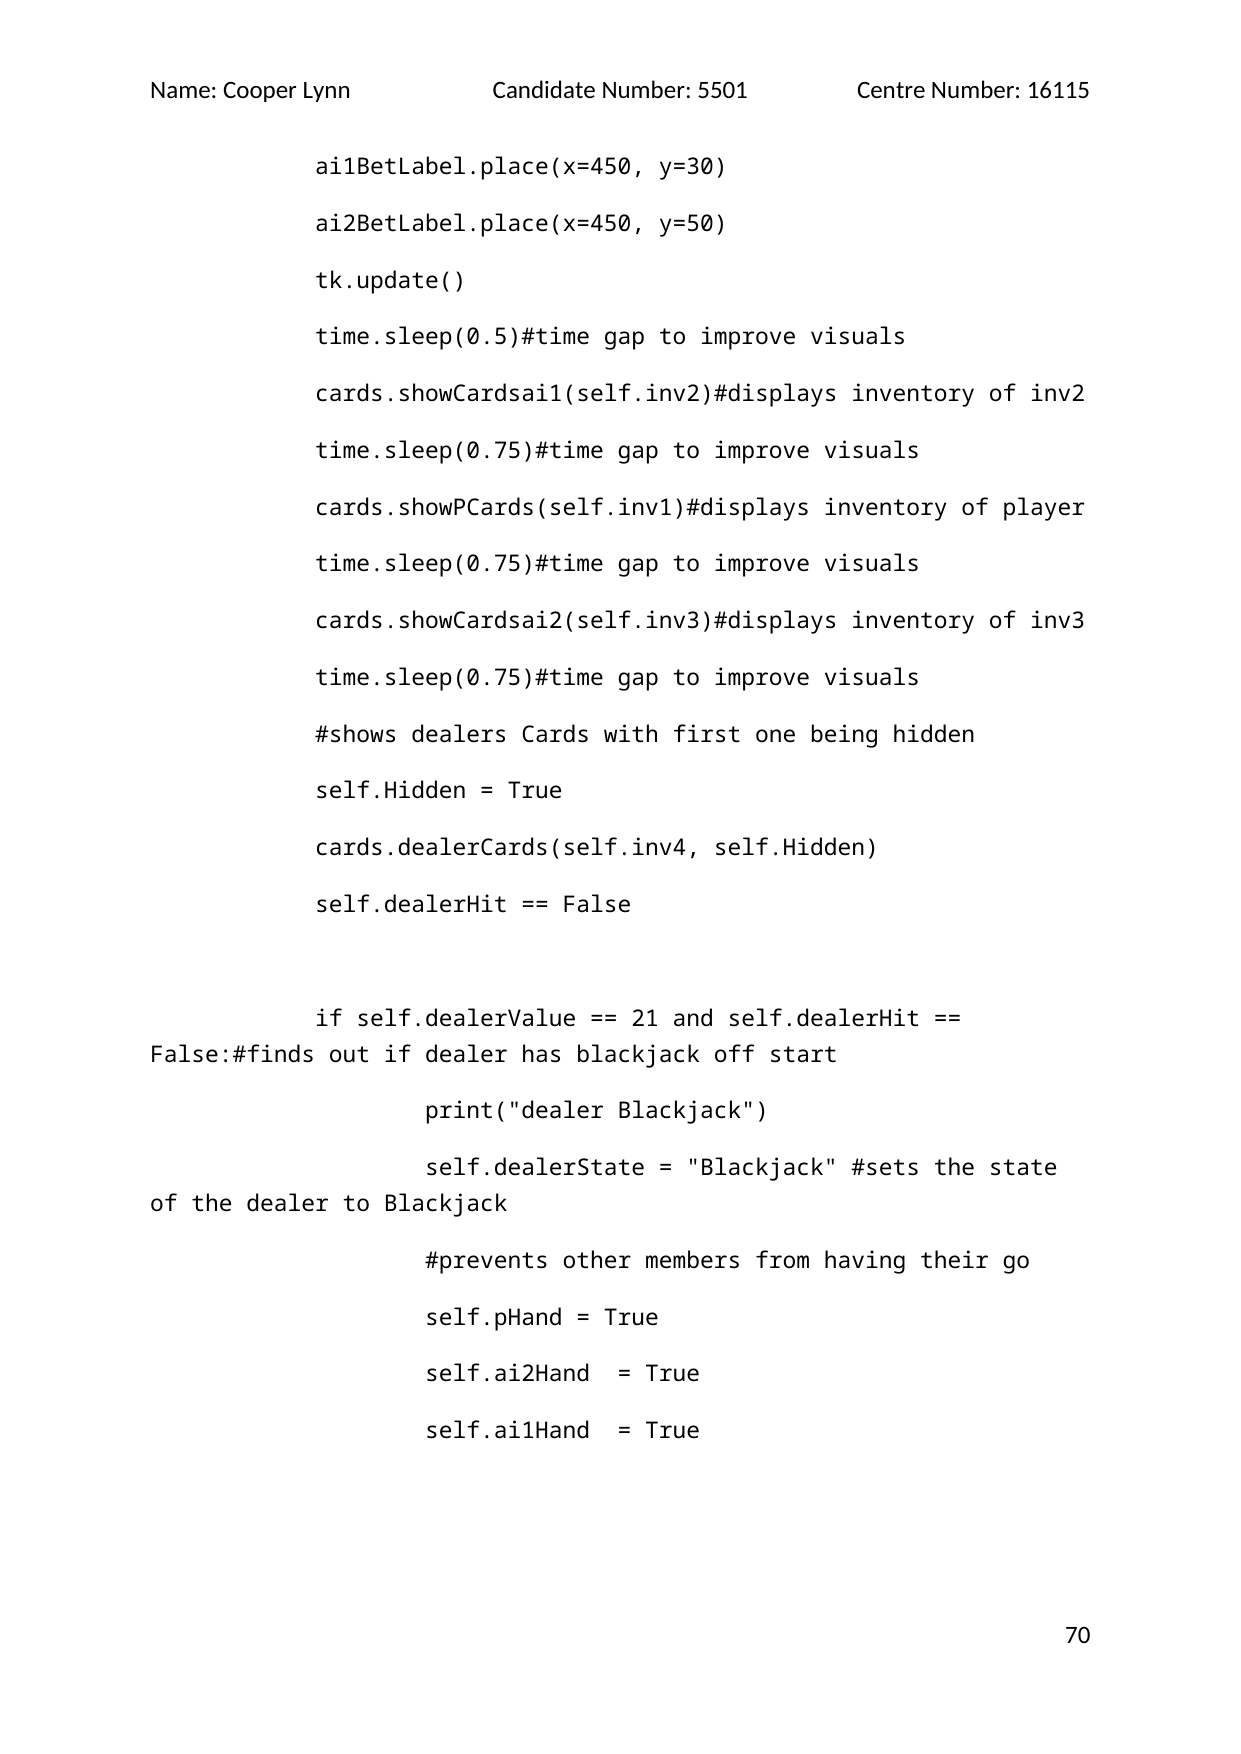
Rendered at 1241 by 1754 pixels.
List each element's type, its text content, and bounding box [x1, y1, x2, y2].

text self.Hidden = True [150, 774, 1090, 806]
text ai1BetLabel.place(x=450, y=30) [150, 150, 1090, 181]
text cards.showCardsai1(self.inv2)#displays inventory of inv2 [150, 377, 1090, 408]
text time.sleep(0.75)#time gap to improve visuals [150, 434, 1090, 465]
text time.sleep(0.5)#time gap to improve visuals [150, 320, 1090, 352]
text cards.dealerCards(self.inv4, self.Hidden) [150, 831, 1090, 862]
text self.dealerHit == False [150, 888, 1090, 919]
text self.ai2Hand = True [150, 1357, 1090, 1388]
text tk.update() [150, 263, 1090, 295]
text cards.showCardsai2(self.inv3)#displays inventory of inv3 [150, 604, 1090, 635]
text time.sleep(0.75)#time gap to improve visuals [150, 661, 1090, 692]
text #shows dealers Cards with first one being hidden [150, 718, 1090, 749]
text cards.showPCards(self.inv1)#displays inventory of player [150, 491, 1090, 522]
text self.pHand = True [150, 1301, 1090, 1332]
text self.dealerState = "Blackjack" #sets the state of the dealer to Blackjack [150, 1151, 1090, 1218]
text self.ai1Hand = True [150, 1414, 1090, 1445]
text time.sleep(0.75)#time gap to improve visuals [150, 547, 1090, 579]
text if self.dealerValue == 21 and self.dealerHit == False:#finds out if dealer has blackjack off start [150, 1002, 1090, 1069]
text ai2BetLabel.place(x=450, y=50) [150, 207, 1090, 238]
text print("dealer Blackjack") [150, 1094, 1090, 1126]
text #prevents other members from having their go [150, 1244, 1090, 1275]
